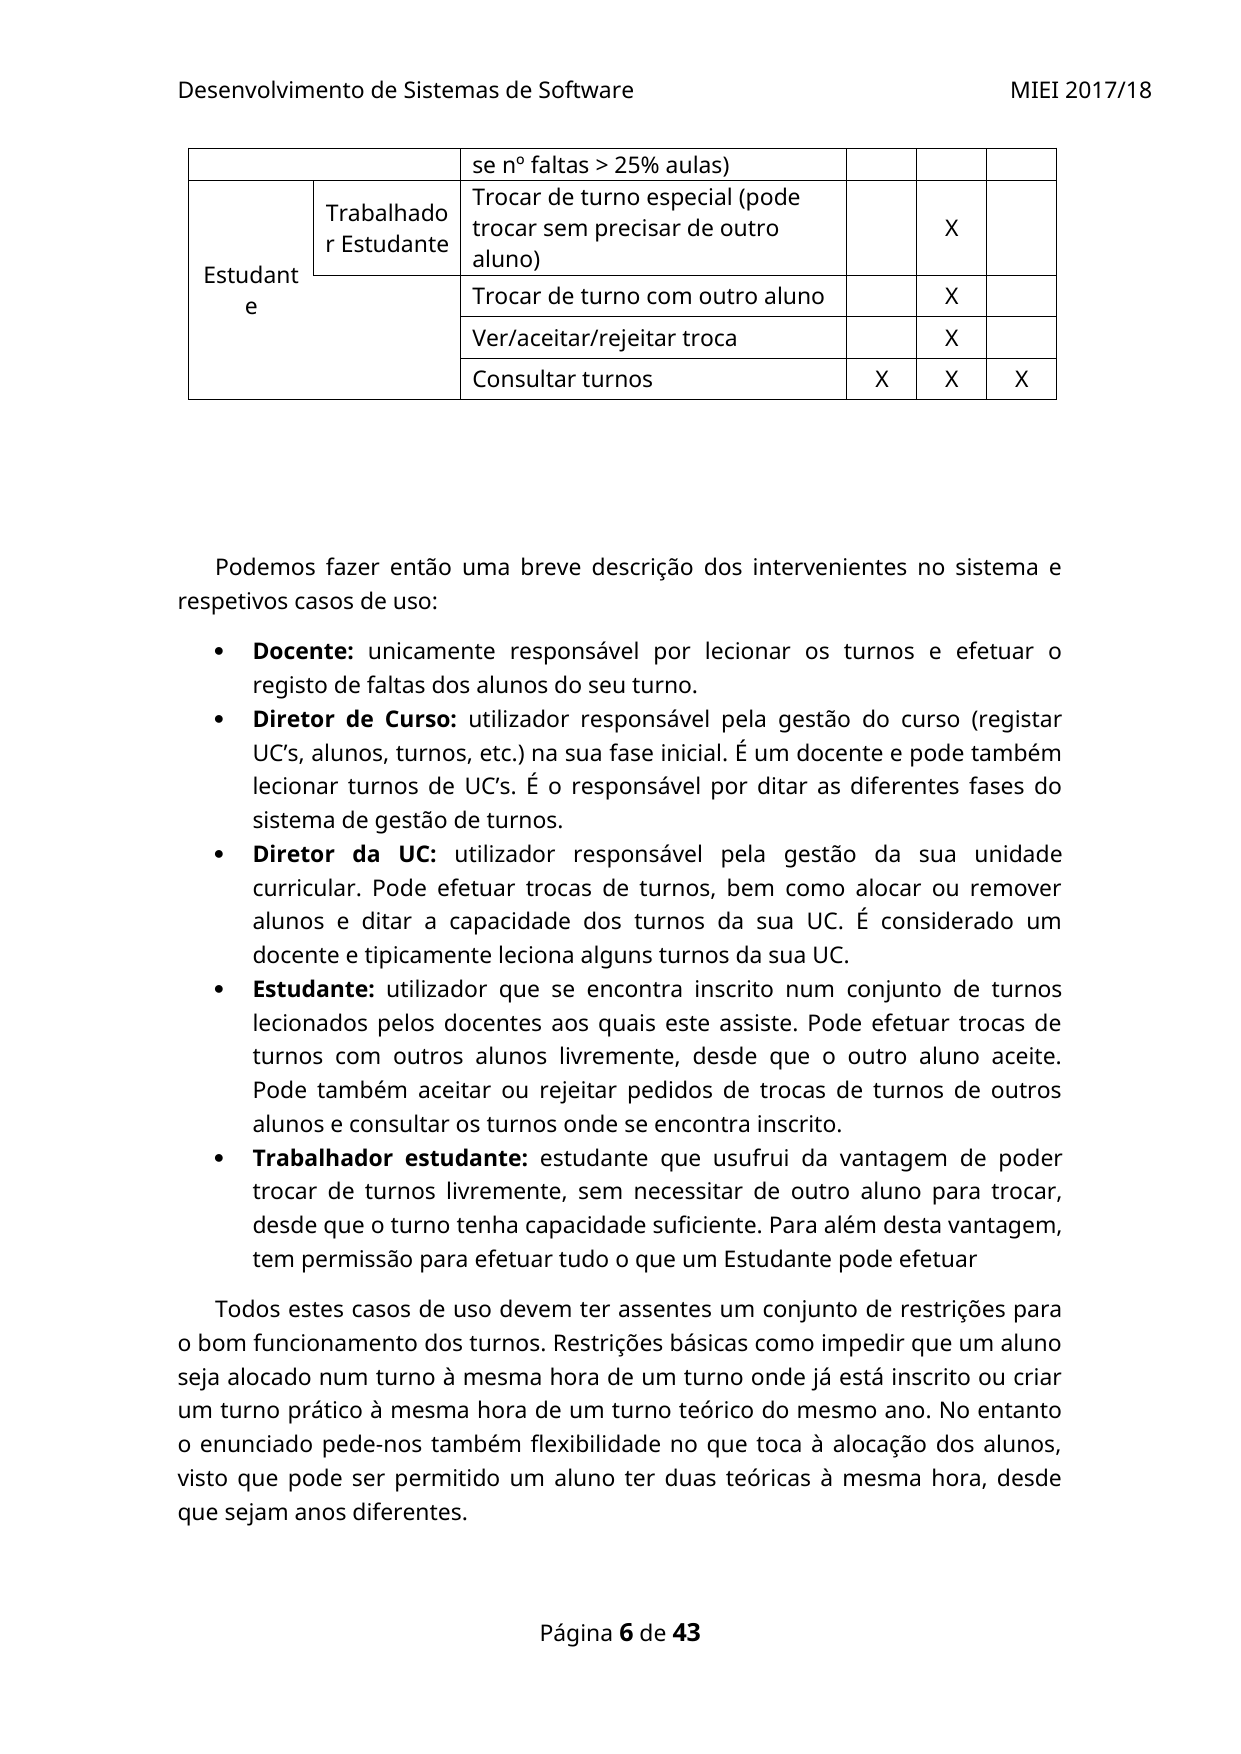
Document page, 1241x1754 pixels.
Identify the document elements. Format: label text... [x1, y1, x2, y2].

table_cell [987, 317, 1056, 357]
table_cell Trabalhador Estudante [314, 181, 460, 275]
table_cell [987, 276, 1056, 316]
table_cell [461, 149, 846, 180]
table_cell X [917, 317, 986, 357]
table_cell X [847, 359, 916, 399]
table_cell [847, 181, 916, 275]
text Todos estes casos de uso devem ter assentes um conjunto de restrições para o bom funcionamento dos turnos. Restrições básicas como impedir que um aluno seja alocado num turno à mesma hora de um turno onde já está inscrito ou criar um turno prático à mesma hora de um turno teórico do mesmo ano. No entanto o enunciado pede-nos também flexibilidade no que toca à alocação dos alunos, visto que pode ser permitido um aluno ter duas teóricas à mesma hora, desde que sejam anos diferentes. [177, 1293, 1063, 1527]
table_cell [917, 149, 986, 180]
table_cell X [917, 276, 986, 316]
table_cell Trocar de turno com outro aluno [461, 276, 846, 316]
table_cell [987, 181, 1056, 275]
table_cell Ver/aceitar/rejeitar troca [461, 317, 846, 357]
list Diretor de Curso: utilizador responsável pela gestão do curso (registar UC’s, alunos, turnos, etc.) na sua fase inicial. É um docente e pode também lecionar turnos de UC’s. É o responsável por ditar as diferentes fases do sistema de gestão de turnos. [215, 703, 1063, 835]
table_cell X [987, 359, 1056, 399]
table_cell Consultar turnos [461, 359, 846, 399]
table_cell X [987, 149, 1056, 180]
text Podemos fazer então uma breve descrição dos intervenientes no sistema e respetivos casos de uso: [177, 551, 1063, 616]
table_cell [847, 317, 916, 357]
table_cell [847, 276, 916, 316]
table_cell Estudante [189, 181, 313, 399]
table_cell X [917, 359, 986, 399]
list Trabalhador estudante: estudante que usufrui da vantagem de poder trocar de turnos livremente, sem necessitar de outro aluno para trocar, desde que o turno tenha capacidade suficiente. Para além desta vantagem, tem permissão para efetuar tudo o que um Estudante pode efetuar [215, 1141, 1063, 1274]
table_cell [313, 149, 460, 180]
table_cell [847, 149, 916, 180]
table_cell X [917, 181, 986, 275]
table_cell Trocar de turno especial (pode trocar sem precisar de outro aluno) [461, 181, 846, 275]
list Docente: unicamente responsável por lecionar os turnos e efetuar o registo de faltas dos alunos do seu turno. [215, 635, 1063, 700]
list Estudante: utilizador que se encontra inscrito num conjunto de turnos lecionados pelos docentes aos quais este assiste. Pode efetuar trocas de turnos com outros alunos livremente, desde que o outro aluno aceite. Pode também aceitar ou rejeitar pedidos de trocas de turnos de outros alunos e consultar os turnos onde se encontra inscrito. [215, 973, 1063, 1139]
list Diretor da UC: utilizador responsável pela gestão da sua unidade curricular. Pode efetuar trocas de turnos, bem como alocar ou remover alunos e ditar a capacidade dos turnos da sua UC. É considerado um docente e tipicamente leciona alguns turnos da sua UC. [215, 838, 1063, 970]
table_cell [313, 276, 460, 399]
